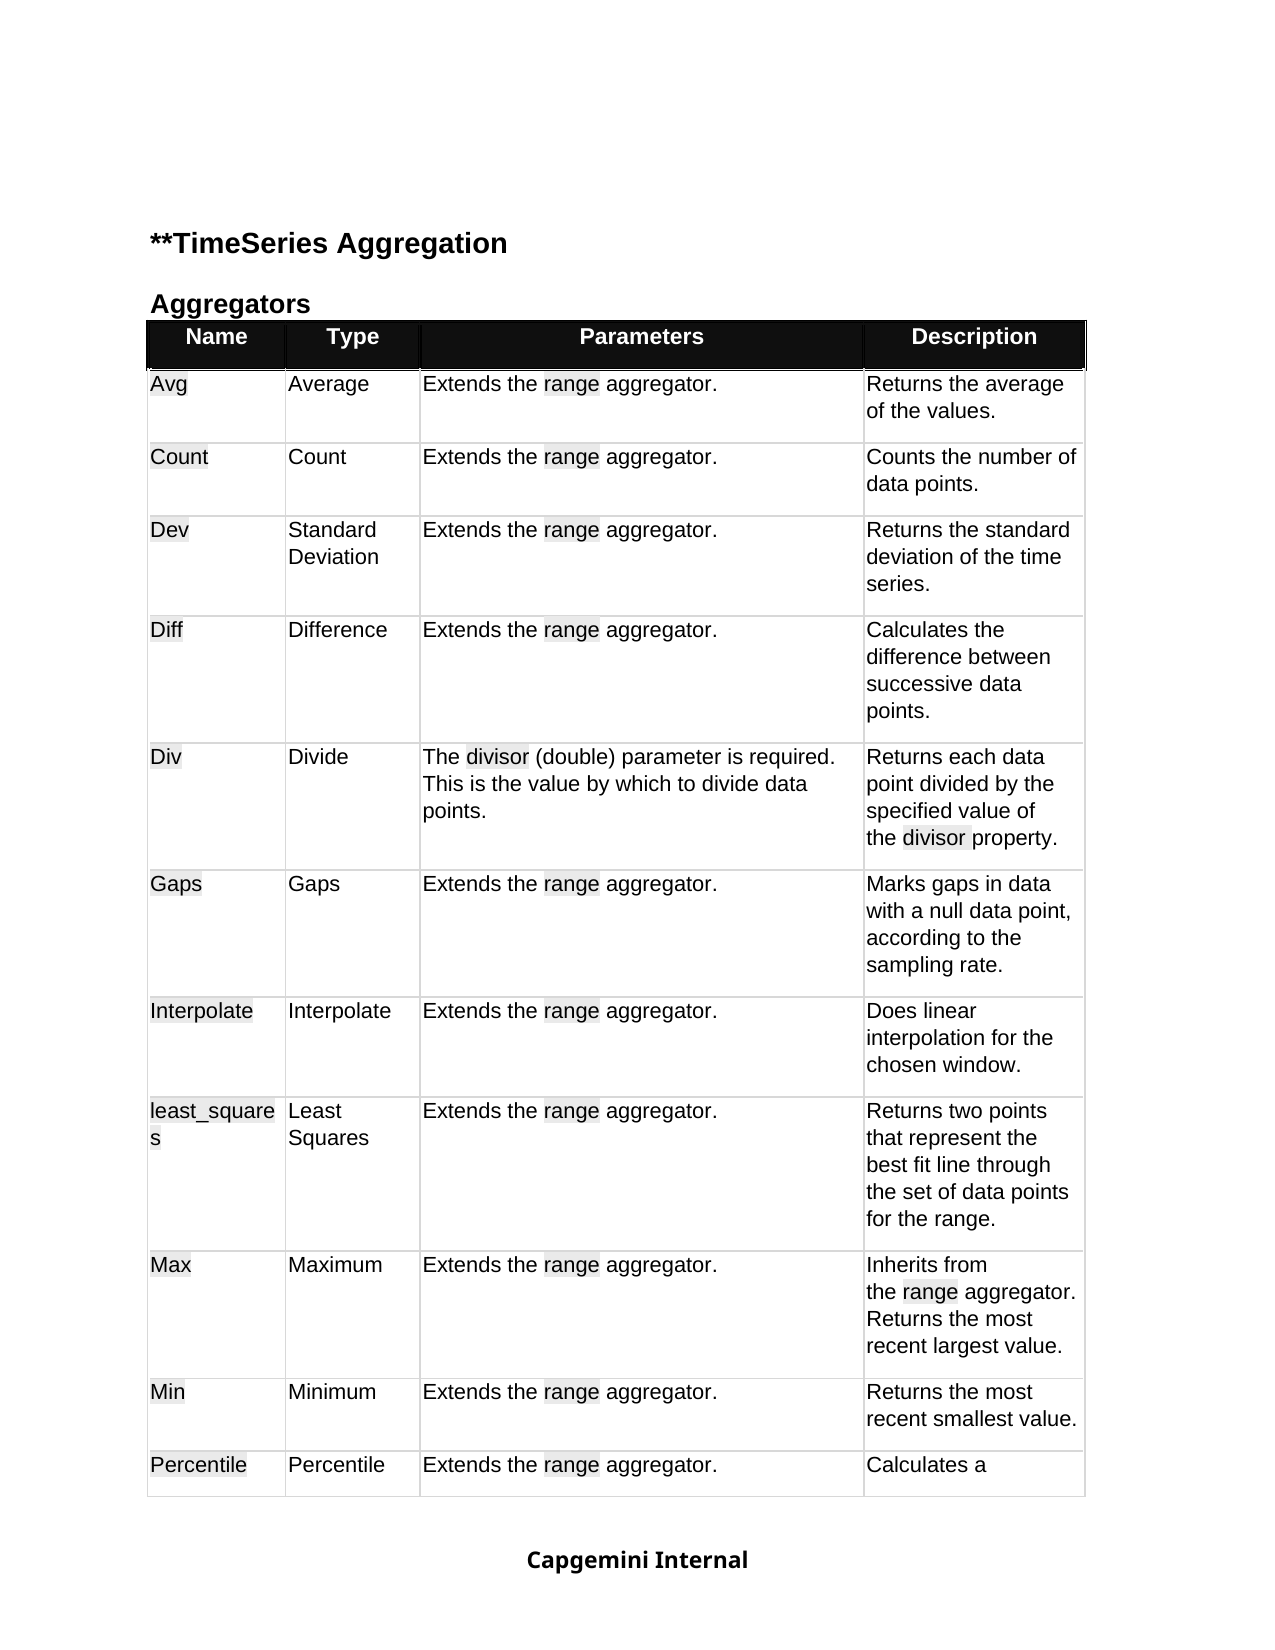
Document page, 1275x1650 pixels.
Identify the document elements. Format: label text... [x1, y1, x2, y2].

table_cell Divide [286, 744, 419, 869]
table_cell Does linear interpolation for the chosen window. [865, 996, 1084, 1096]
table_cell Min [148, 1378, 285, 1450]
table_header Description [864, 323, 1084, 368]
subtitle Aggregators [150, 288, 1125, 319]
table_cell Extends the range aggregator. [421, 1098, 863, 1250]
table_cell Returns two points that represent the best fit line through the set of data points for the range. [865, 1096, 1084, 1250]
text **TimeSeries Aggregation [150, 219, 1125, 259]
table_cell Extends the range aggregator. [421, 871, 863, 996]
table_header Type [286, 321, 420, 368]
table_cell Minimum [286, 1379, 419, 1450]
table_cell Extends the range aggregator. [421, 998, 863, 1096]
table_header Name [150, 323, 286, 368]
table_cell Marks gaps in data with a null data point, according to the sampling rate. [865, 869, 1084, 996]
table_cell Difference [286, 617, 419, 742]
table_cell Extends the range aggregator. [421, 1252, 863, 1377]
table_cell Returns the average of the values. [865, 368, 1084, 442]
table_cell Returns the most recent smallest value. [865, 1378, 1084, 1450]
table_cell Gaps [148, 869, 285, 996]
table_cell Extends the range aggregator. [421, 444, 863, 515]
table_cell Percentile [148, 1450, 285, 1496]
table_cell Max [148, 1250, 285, 1377]
table_header Parameters [420, 323, 864, 368]
table_cell Returns the standard deviation of the time series. [865, 515, 1084, 615]
table_cell Count [148, 442, 285, 515]
table_cell Inherits from the range aggregator. Returns the most recent largest value. [865, 1250, 1084, 1377]
table_cell Interpolate [286, 998, 419, 1096]
table_cell Average [286, 371, 419, 442]
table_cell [421, 1452, 863, 1496]
table_cell Interpolate [148, 996, 285, 1096]
table_cell Extends the range aggregator. [421, 371, 863, 442]
table_cell Counts the number of data points. [865, 442, 1084, 515]
table_cell Least Squares [286, 1098, 419, 1250]
table_cell Standard Deviation [286, 517, 419, 615]
table_cell Avg [148, 368, 285, 442]
table_cell Count [286, 444, 419, 515]
table_cell Diff [148, 615, 285, 742]
table_cell Dev [148, 515, 285, 615]
table_cell least_squares [148, 1096, 285, 1250]
table_cell Extends the range aggregator. [421, 517, 863, 615]
table_cell Percentile [286, 1452, 419, 1496]
table_cell Returns each data point divided by the specified value of the divisor property. [865, 742, 1084, 869]
table_cell Gaps [286, 871, 419, 996]
table_cell Div [148, 742, 285, 869]
table_cell Extends the range aggregator. [421, 617, 863, 742]
table_cell Maximum [286, 1252, 419, 1377]
table_cell The divisor (double) parameter is required. This is the value by which to divide data points. [421, 744, 863, 869]
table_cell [865, 1450, 1084, 1496]
table_cell Extends the range aggregator. [421, 1379, 863, 1450]
table_cell Calculates the difference between successive data points. [865, 615, 1084, 742]
